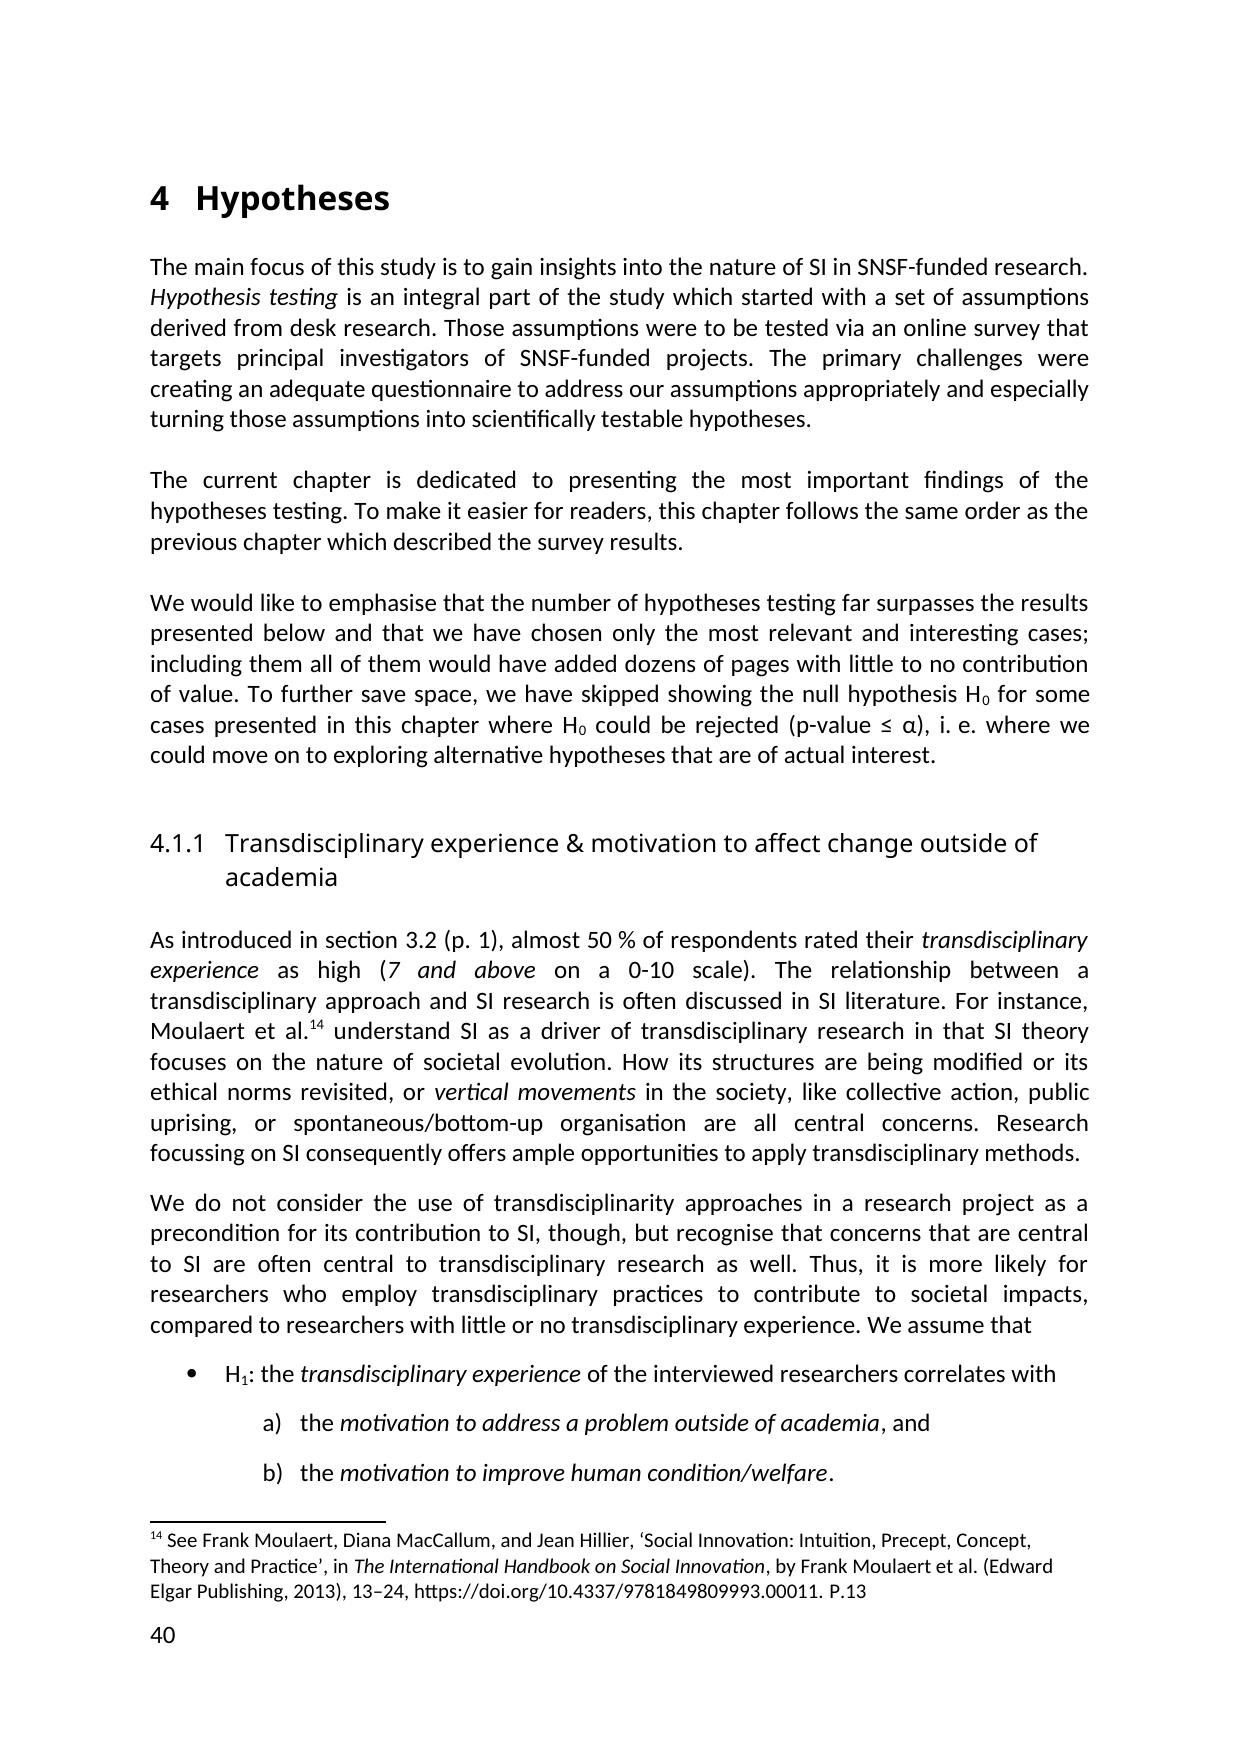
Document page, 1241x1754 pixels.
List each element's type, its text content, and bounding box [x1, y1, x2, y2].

text We would like to emphasise that the number of hypotheses testing far surpasses the results presented below and that we have chosen only the most relevant and interesting cases; including them all of them would have added dozens of pages with little to no contribution of value. To further save space, we have skipped showing the null hypothesis H0 for some cases presented in this chapter where H0 could be rejected (p-value ≤ α), i. e. where we could move on to exploring alternative hypotheses that are of actual interest. [150, 587, 1090, 770]
text As introduced in section 3.2 (p. 1), almost 50 % of respondents rated their transdisciplinary experience as high (7 and above on a 0-10 scale). The relationship between a transdisciplinary approach and SI research is often discussed in SI literature. For instance, Moulaert et al. understand SI as a driver of transdisciplinary research in that SI theory focuses on the nature of societal evolution. How its structures are being modified or its ethical norms revisited, or vertical movements in the society, like collective action, public uprising, or spontaneous/bottom-up organisation are all central concerns. Research focussing on SI consequently offers ample opportunities to apply transdisciplinary methods. [150, 924, 1090, 1168]
subtitle Transdisciplinary experience & motivation to affect change outside of academia [150, 825, 1090, 893]
text The main focus of this study is to gain insights into the nature of SI in SNSF-funded research. Hypothesis testing is an integral part of the study which started with a set of assumptions derived from desk research. Those assumptions were to be tested via an online survey that targets principal investigators of SNSF-funded projects. The primary challenges were creating an adequate questionnaire to address our assumptions appropriately and especially turning those assumptions into scientifically testable hypotheses. [150, 251, 1090, 434]
list the motivation to improve human condition/welfare. [262, 1457, 1090, 1487]
subtitle Hypotheses [150, 175, 1090, 220]
text We do not consider the use of transdisciplinarity approaches in a research project as a precondition for its contribution to SI, though, but recognise that concerns that are central to SI are often central to transdisciplinary research as well. Thus, it is more likely for researchers who employ transdisciplinary practices to contribute to societal impacts, compared to researchers with little or no transdisciplinary experience. We assume that [150, 1187, 1090, 1339]
list H1: the transdisciplinary experience of the interviewed researchers correlates with [187, 1358, 1090, 1389]
list the motivation to address a problem outside of academia, and [262, 1407, 1090, 1438]
text The current chapter is dedicated to presenting the most important findings of the hypotheses testing. To make it easier for readers, this chapter follows the same order as the previous chapter which described the survey results. [150, 464, 1090, 556]
